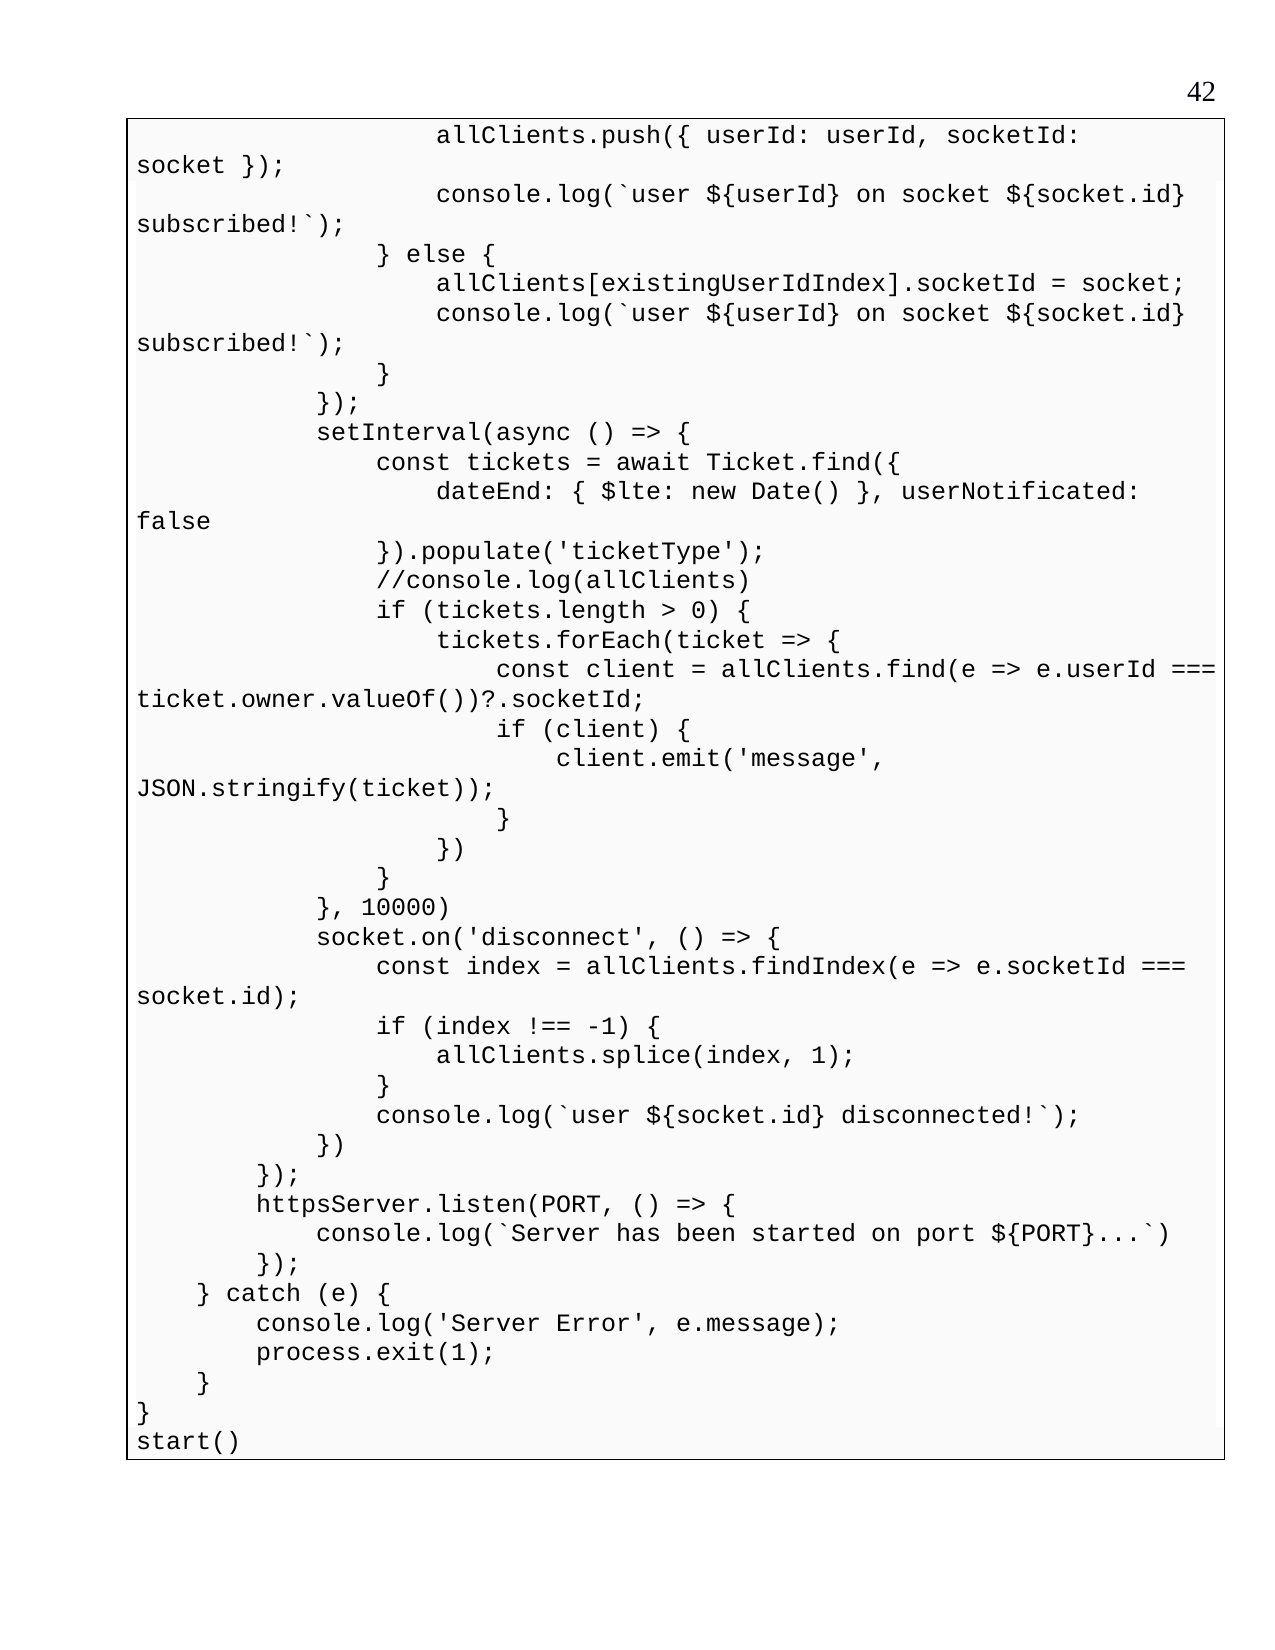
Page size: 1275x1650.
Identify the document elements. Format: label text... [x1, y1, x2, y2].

text }) [136, 1131, 1216, 1160]
text console.log(`user ${userId} on socket ${socket.id} subscribed!`); [136, 299, 1216, 359]
text dateEnd: { $lte: new Date() }, userNotificated: false [136, 477, 1216, 537]
text }) [136, 834, 1216, 863]
text setInterval(async () => { [136, 418, 1216, 448]
text if (client) { [136, 715, 1216, 745]
text console.log(`user ${userId} on socket ${socket.id} subscribed!`); [136, 181, 1216, 240]
text } else { [136, 240, 1216, 270]
text tickets.forEach(ticket => { [136, 626, 1216, 656]
text } [136, 804, 1216, 834]
text allClients.push({ userId: userId, socketId: socket }); [128, 119, 1224, 181]
text start() [128, 1424, 1224, 1459]
text const client = allClients.find(e => e.userId === ticket.owner.valueOf())?.socketId; [136, 656, 1216, 715]
text } [136, 359, 1216, 388]
text } [136, 863, 1216, 893]
text socket.on('disconnect', () => { [136, 923, 1216, 952]
text }); [136, 1160, 1216, 1190]
text process.exit(1); [136, 1338, 1216, 1368]
text allClients[existingUserIdIndex].socketId = socket; [136, 270, 1216, 299]
text }); [136, 388, 1216, 418]
text } [136, 1368, 1216, 1398]
text } [136, 1398, 1216, 1424]
text console.log(`user ${socket.id} disconnected!`); [136, 1101, 1216, 1131]
text if (index !== -1) { [136, 1012, 1216, 1042]
text } [136, 1071, 1216, 1101]
text }); [136, 1249, 1216, 1279]
text }, 10000) [136, 893, 1216, 923]
text httpsServer.listen(PORT, () => { [136, 1190, 1216, 1220]
text //console.log(allClients) [136, 567, 1216, 596]
text }).populate('ticketType'); [136, 537, 1216, 567]
text console.log(`Server has been started on port ${PORT}...`) [136, 1220, 1216, 1249]
text client.emit('message', JSON.stringify(ticket)); [136, 745, 1216, 804]
text allClients.splice(index, 1); [136, 1042, 1216, 1071]
text const tickets = await Ticket.find({ [136, 448, 1216, 477]
text if (tickets.length > 0) { [136, 596, 1216, 626]
text const index = allClients.findIndex(e => e.socketId === socket.id); [136, 952, 1216, 1012]
text } catch (e) { [136, 1279, 1216, 1309]
text console.log('Server Error', e.message); [136, 1309, 1216, 1338]
